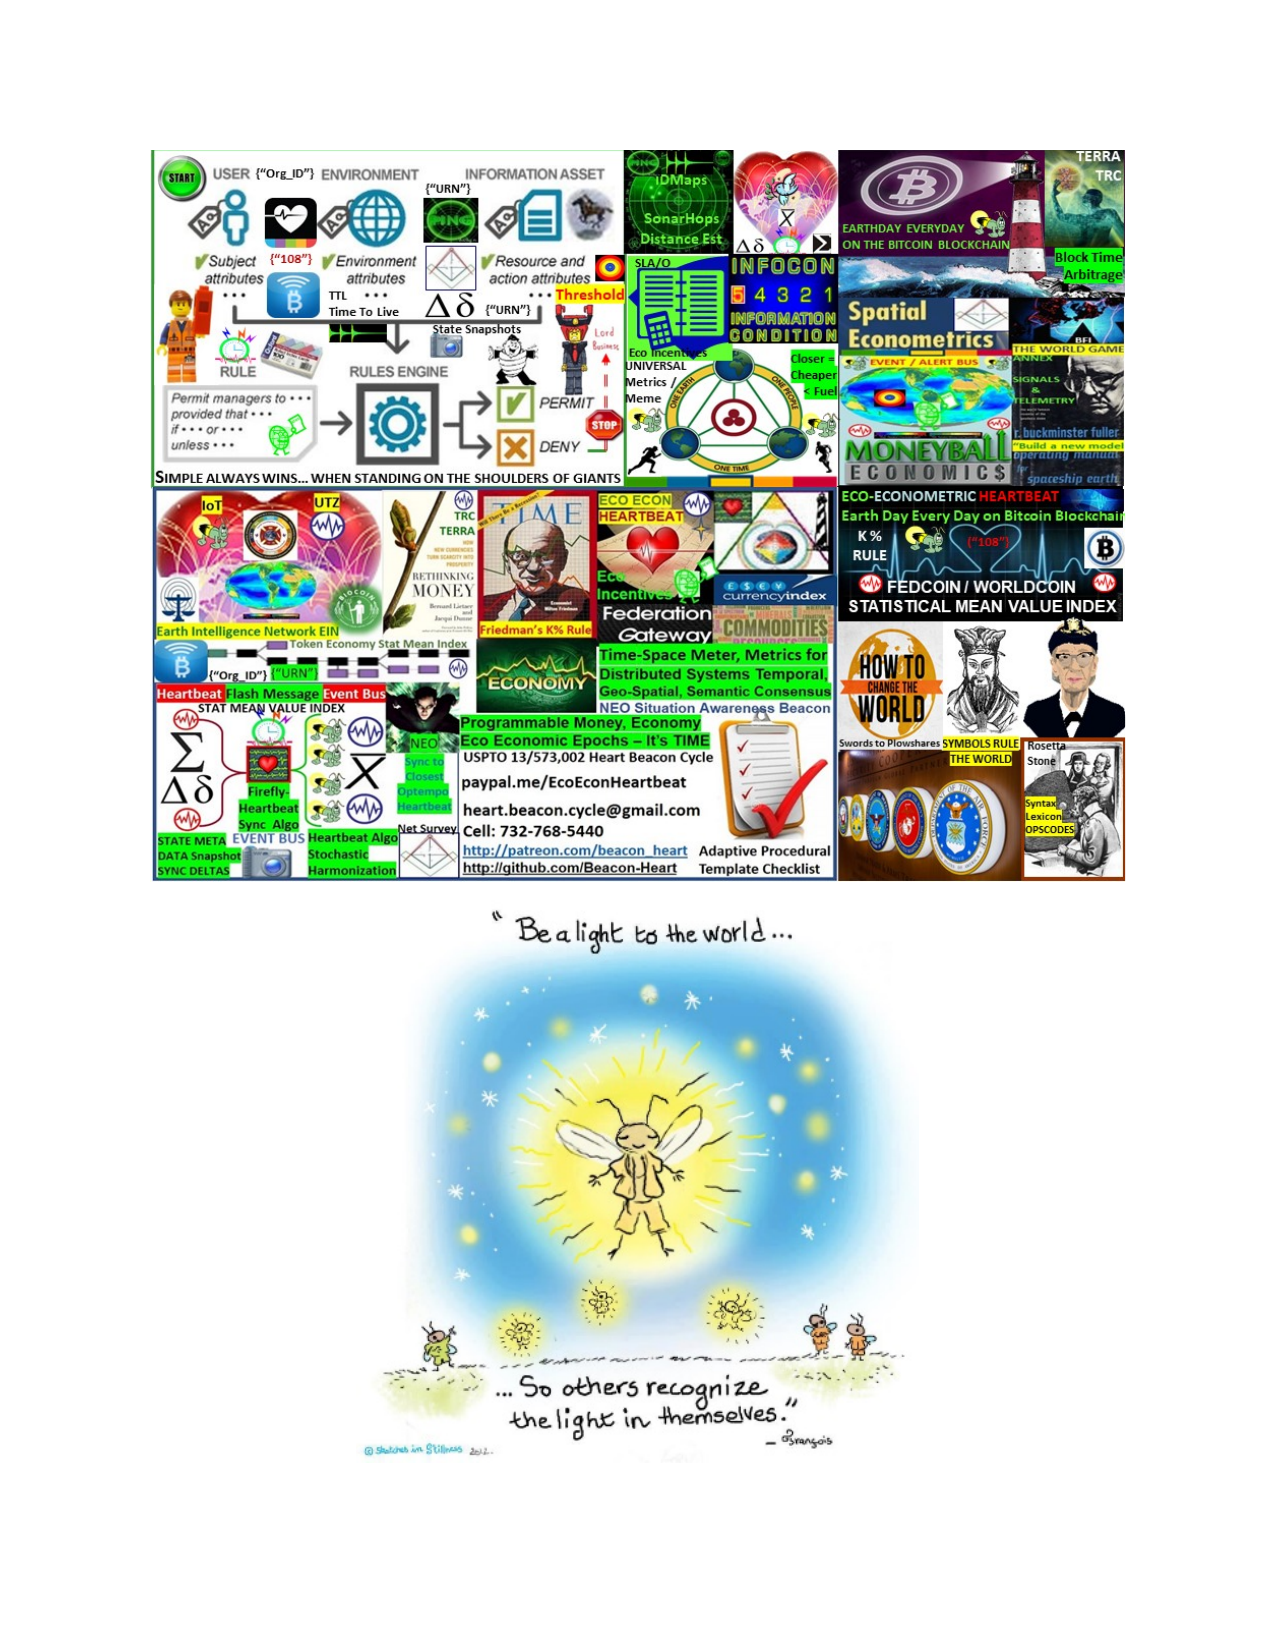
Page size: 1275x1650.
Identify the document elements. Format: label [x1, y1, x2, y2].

picture [356, 900, 919, 1463]
picture [150, 150, 1125, 882]
